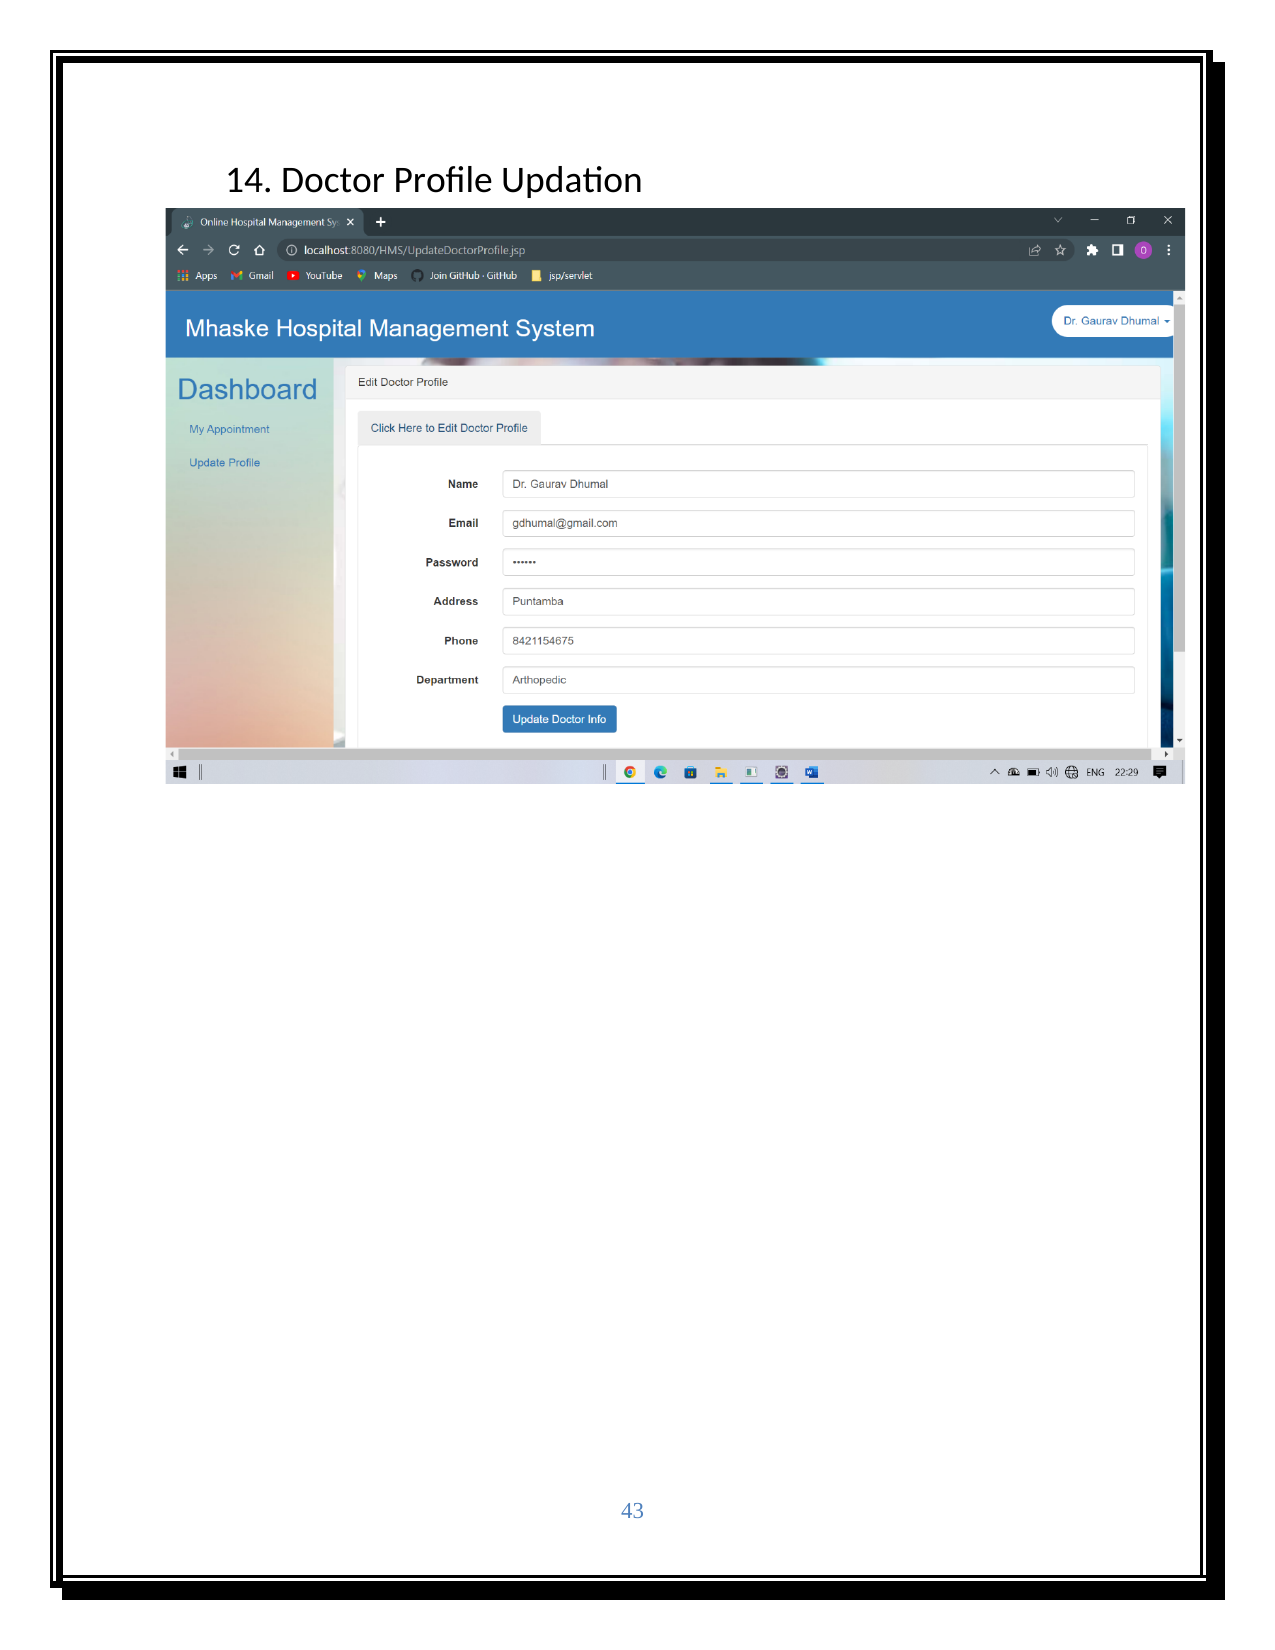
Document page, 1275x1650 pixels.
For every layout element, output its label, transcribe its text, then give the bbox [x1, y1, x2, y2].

picture [165, 208, 1186, 784]
list 14. Doctor Profile Updation [225, 156, 1173, 202]
